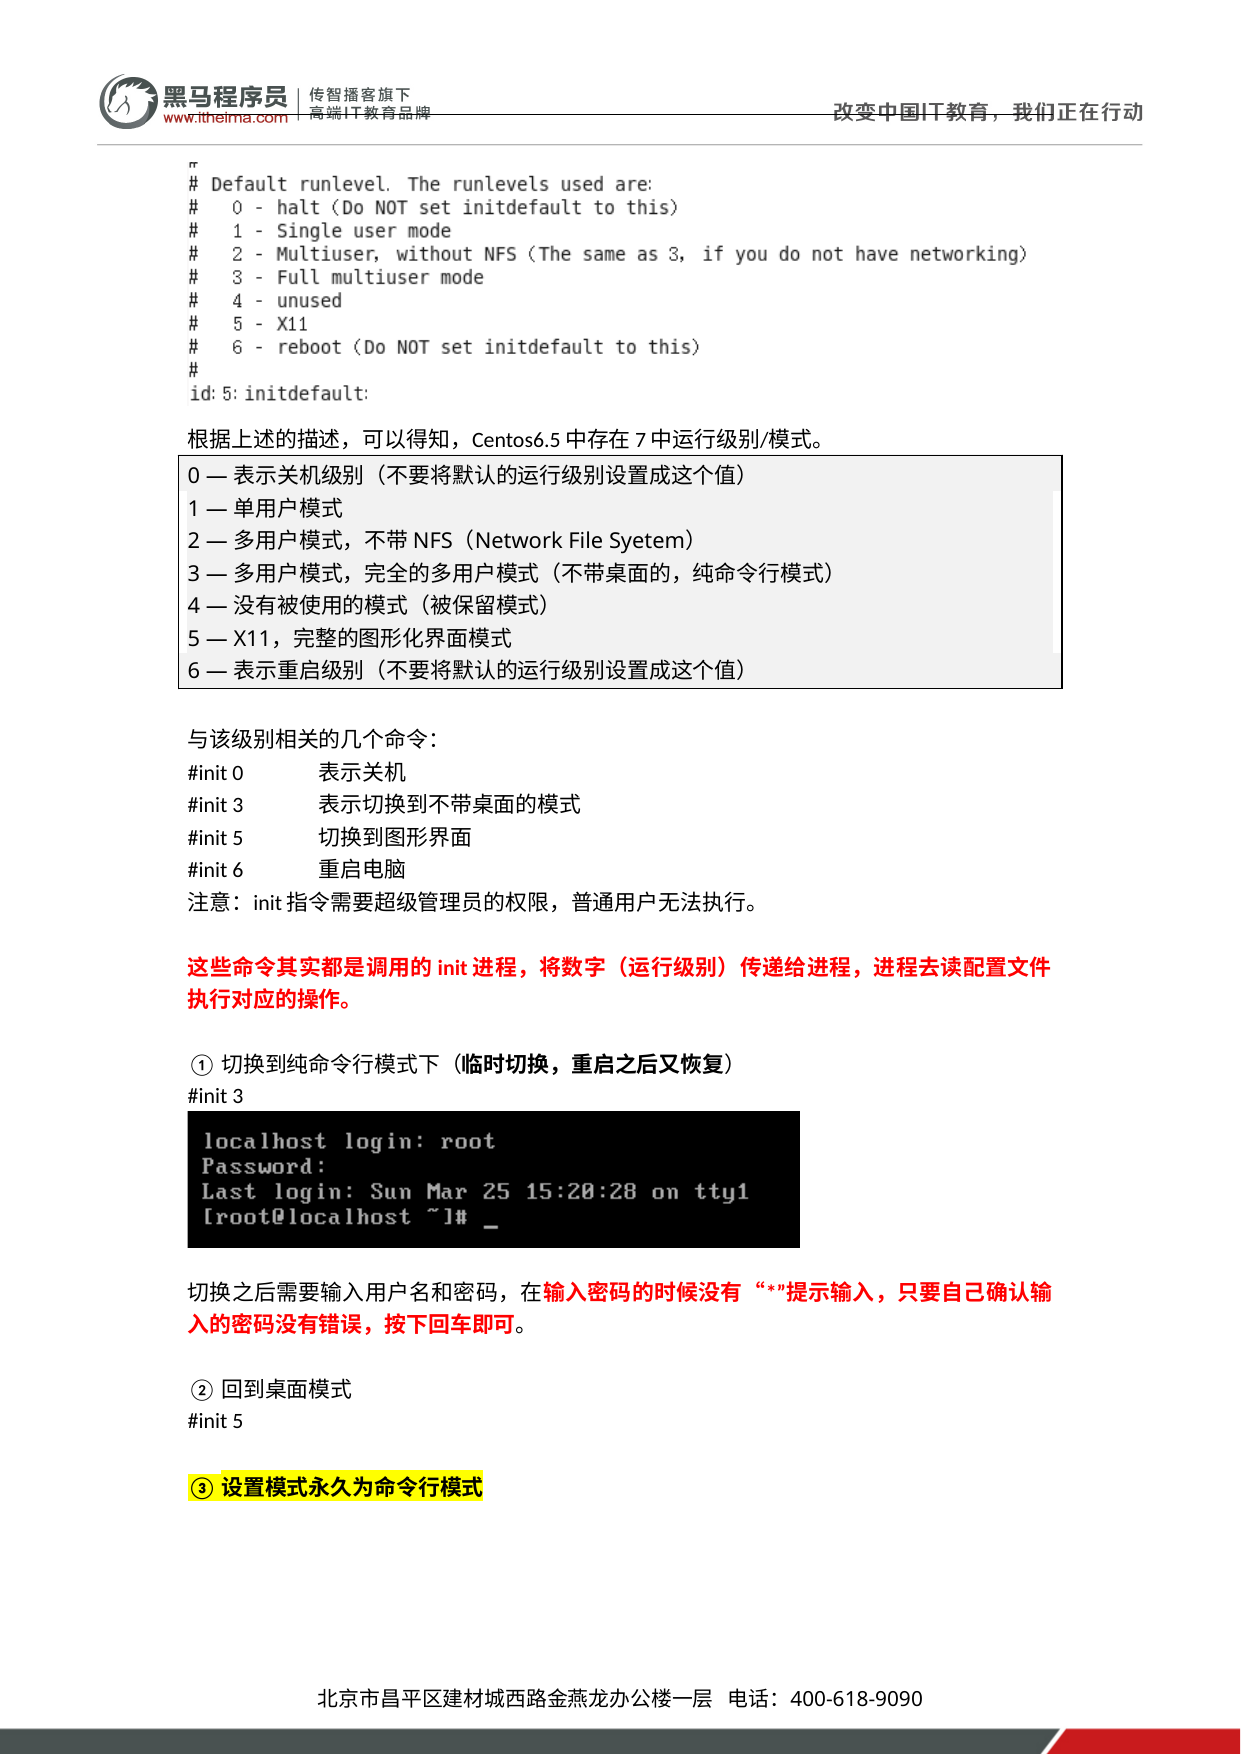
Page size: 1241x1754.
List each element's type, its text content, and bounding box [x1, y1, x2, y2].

picture [187, 162, 1053, 406]
text 5 — X11，完整的图形化界面模式 [187, 621, 1053, 649]
text 注意：init指令需要超级管理员的权限，普通用户无法执行。 [187, 884, 1053, 917]
text 切换之后需要输入用户名和密码，在输入密码的时候没有“*”提示输入，只要自己确认输入的密码没有错误，按下回车即可。 [187, 1274, 1053, 1339]
text 0 — 表示关机级别（不要将默认的运行级别设置成这个值） [179, 456, 1061, 491]
text #init 5 [187, 1404, 1053, 1437]
text ①切换到纯命令行模式下（临时切换，重启之后又恢复） [187, 1047, 1053, 1079]
picture [187, 1111, 800, 1248]
text #init 5 切换到图形界面 [187, 819, 1053, 852]
text 3 — 多用户模式，完全的多用户模式（不带桌面的，纯命令行模式） [187, 556, 1053, 588]
text 与该级别相关的几个命令： [187, 722, 1053, 754]
text ②回到桌面模式 [187, 1372, 1053, 1404]
text 2 — 多用户模式，不带NFS（Network File Syetem） [187, 523, 1053, 556]
text ③设置模式永久为命令行模式 [187, 1469, 1053, 1502]
text 1 — 单用户模式 [187, 491, 1053, 523]
text #init 3 [187, 1079, 1053, 1112]
text 6 — 表示重启级别（不要将默认的运行级别设置成这个值） [179, 649, 1061, 688]
text 4 — 没有被使用的模式（被保留模式） [187, 588, 1053, 621]
picture [0, 3, 1241, 153]
text 根据上述的描述，可以得知，Centos6.5中存在7中运行级别/模式。 [187, 422, 1053, 454]
text #init 3 表示切换到不带桌面的模式 [187, 787, 1053, 819]
text 这些命令其实都是调用的init进程，将数字（运行级别）传递给进程，进程去读配置文件执行对应的操作。 [187, 949, 1053, 1014]
text #init 6 重启电脑 [187, 852, 1053, 884]
text #init 0 表示关机 [187, 754, 1053, 787]
picture [0, 1669, 1241, 1754]
